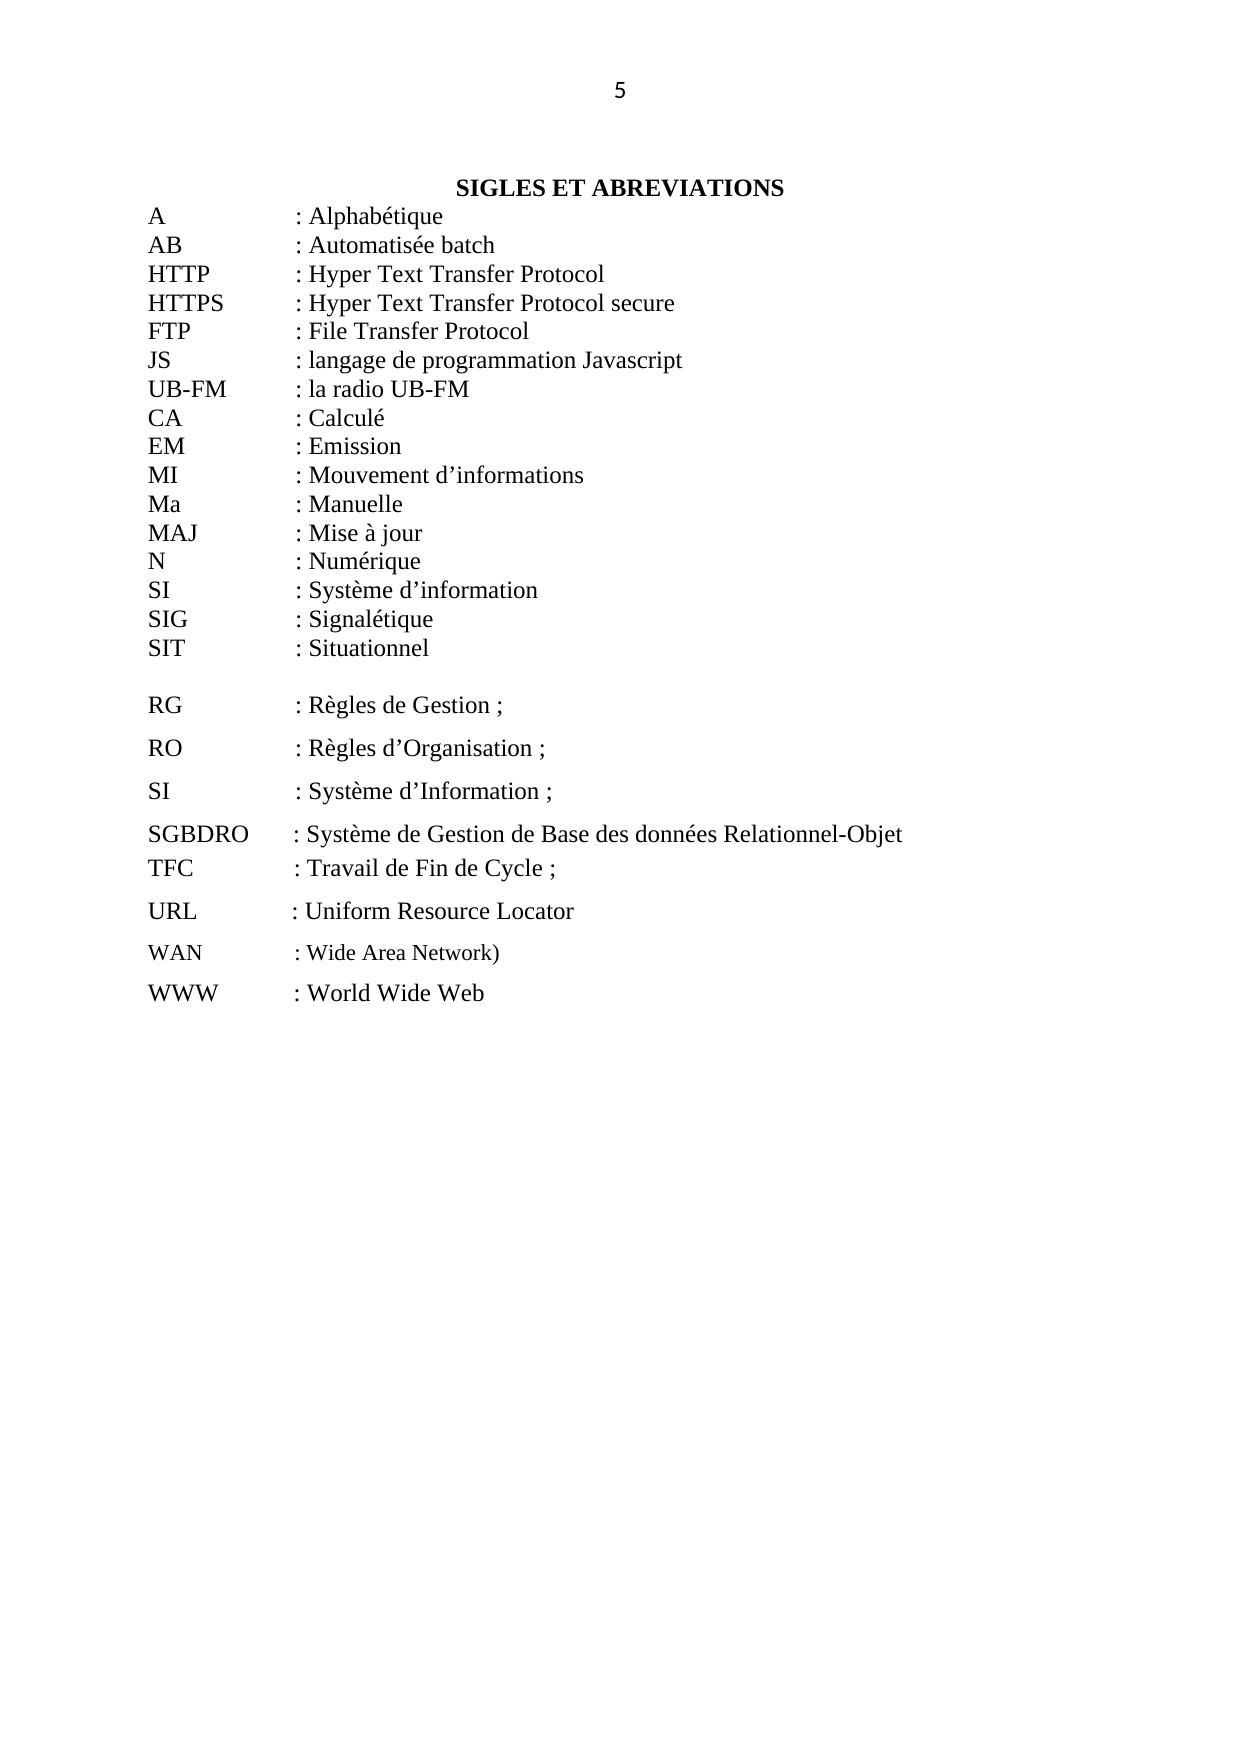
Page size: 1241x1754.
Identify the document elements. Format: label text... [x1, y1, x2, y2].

text FTP : File Transfer Protocol [148, 316, 1092, 345]
text RO : Règles d’Organisation ; [148, 733, 1092, 762]
text MI : Mouvement d’informations [148, 460, 1092, 489]
text HTTP : Hyper Text Transfer Protocol [148, 259, 1092, 288]
text WWW : World Wide Web [148, 978, 1092, 1007]
text JS : langage de programmation Javascript [148, 345, 1092, 374]
text Ma : Manuelle [148, 489, 1092, 518]
text SGBDRO : Système de Gestion de Base des données Relationnel-Objet [148, 819, 1092, 848]
text URL : Uniform Resource Locator [148, 896, 1092, 924]
text CA : Calculé [148, 403, 1092, 431]
text SIT : Situationnel [148, 633, 1092, 661]
text EM : Emission [148, 431, 1092, 460]
text A : Alphabétique [148, 201, 1092, 230]
text UB-FM : la radio UB-FM [148, 374, 1092, 403]
text N : Numérique [148, 546, 1092, 575]
text SI : Système d’information [148, 575, 1092, 604]
subtitle WAN : Wide Area Network) [148, 939, 1092, 965]
text MAJ : Mise à jour [148, 518, 1092, 546]
subtitle SIGLES ET ABREVIATIONS [148, 173, 1092, 201]
text SIG : Signalétique [148, 604, 1092, 633]
text HTTPS : Hyper Text Transfer Protocol secure [148, 288, 1092, 316]
text TFC : Travail de Fin de Cycle ; [148, 853, 1092, 881]
text AB : Automatisée batch [148, 230, 1092, 259]
text SI : Système d’Information ; [148, 776, 1092, 805]
text RG : Règles de Gestion ; [148, 690, 1092, 719]
